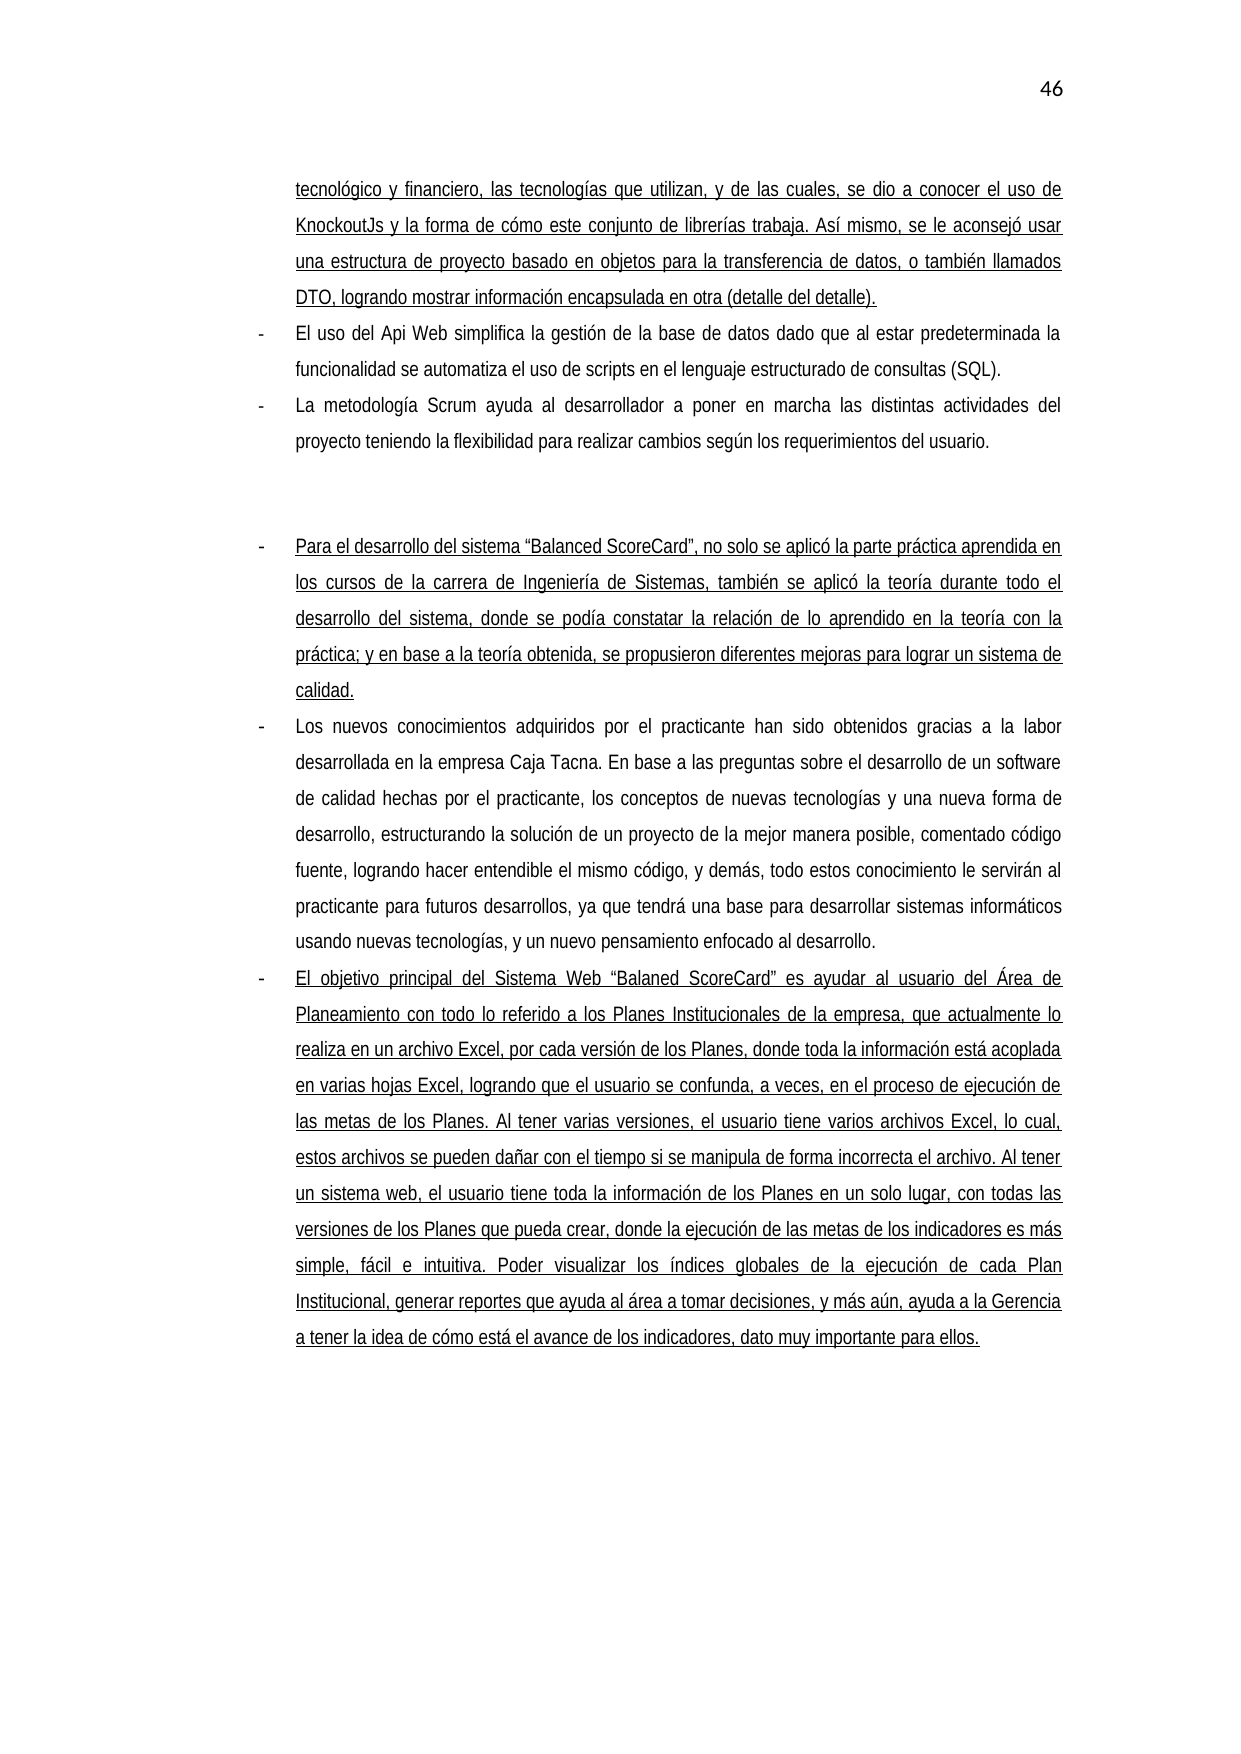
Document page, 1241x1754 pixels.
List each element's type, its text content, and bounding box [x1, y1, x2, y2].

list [258, 177, 1063, 309]
list El uso del Api Web simplifica la gestión de la base de datos dado que al estar predeterminada la funcionalidad se automatiza el uso de scripts en el lenguaje estructurado de consultas (SQL). [258, 321, 1063, 381]
list La metodología Scrum ayuda al desarrollador a poner en marcha las distintas actividades del proyecto teniendo la flexibilidad para realizar cambios según los requerimientos del usuario. [258, 393, 1063, 453]
list El objetivo principal del Sistema Web “Balaned ScoreCard” es ayudar al usuario del Área de Planeamiento con todo lo referido a los Planes Institucionales de la empresa, que actualmente lo realiza en un archivo Excel, por cada versión de los Planes, donde toda la información está acoplada en varias hojas Excel, logrando que el usuario se confunda, a veces, en el proceso de ejecución de las metas de los Planes. Al tener varias versiones, el usuario tiene varios archivos Excel, lo cual, estos archivos se pueden dañar con el tiempo si se manipula de forma incorrecta el archivo. Al tener un sistema web, el usuario tiene toda la información de los Planes en un solo lugar, con todas las versiones de los Planes que pueda crear, donde la ejecución de las metas de los indicadores es más simple, fácil e intuitiva. Poder visualizar los índices globales de la ejecución de cada Plan Institucional, generar reportes que ayuda al área a tomar decisiones, y más aún, ayuda a la Gerencia a tener la idea de cómo está el avance de los indicadores, dato muy importante para ellos. [258, 965, 1063, 1349]
list Para el desarrollo del sistema “Balanced ScoreCard”, no solo se aplicó la parte práctica aprendida en los cursos de la carrera de Ingeniería de Sistemas, también se aplicó la teoría durante todo el desarrollo del sistema, donde se podía constatar la relación de lo aprendido en la teoría con la práctica; y en base a la teoría obtenida, se propusieron diferentes mejoras para lograr un sistema de calidad. [258, 534, 1063, 702]
list Los nuevos conocimientos adquiridos por el practicante han sido obtenidos gracias a la labor desarrollada en la empresa Caja Tacna. En base a las preguntas sobre el desarrollo de un software de calidad hechas por el practicante, los conceptos de nuevas tecnologías y una nueva forma de desarrollo, estructurando la solución de un proyecto de la mejor manera posible, comentado código fuente, logrando hacer entendible el mismo código, y demás, todo estos conocimiento le servirán al practicante para futuros desarrollos, ya que tendrá una base para desarrollar sistemas informáticos usando nuevas tecnologías, y un nuevo pensamiento enfocado al desarrollo. [258, 714, 1063, 953]
